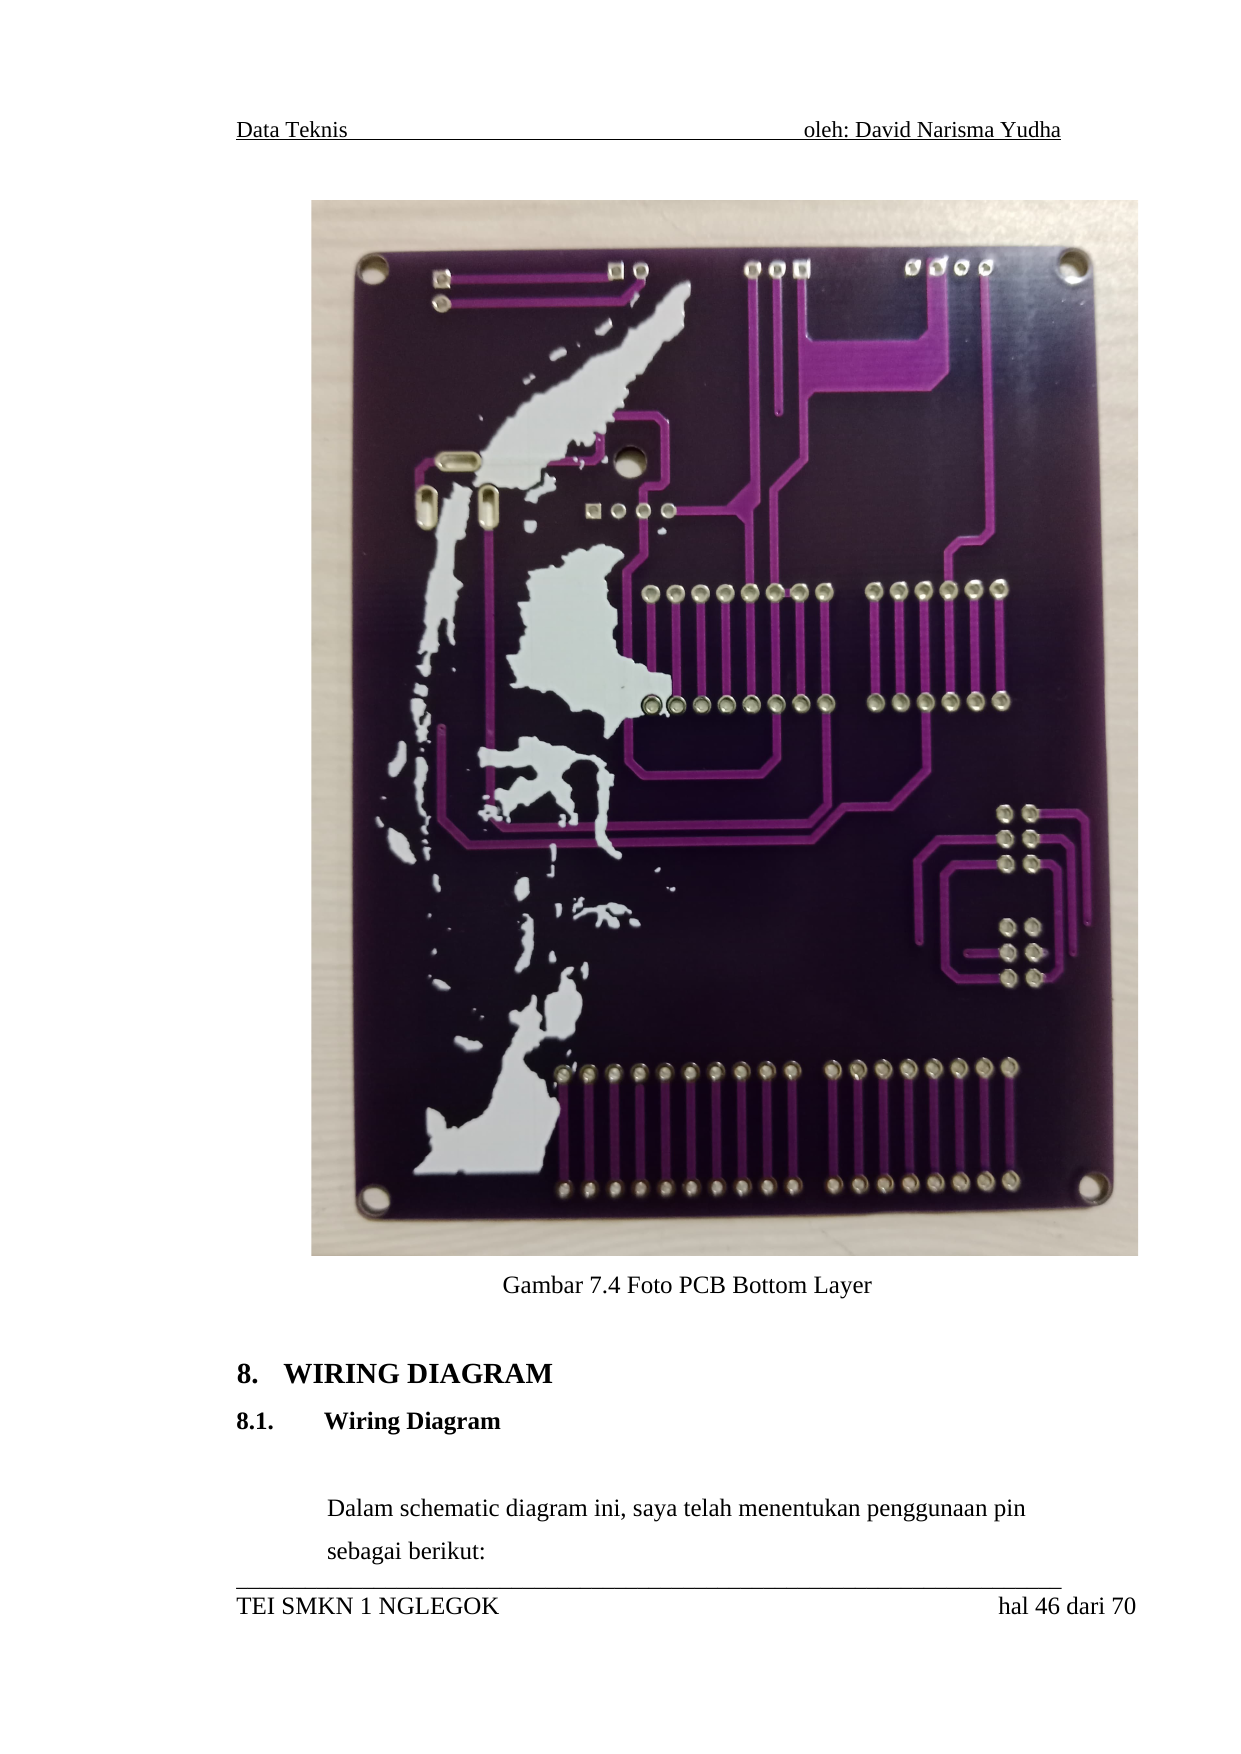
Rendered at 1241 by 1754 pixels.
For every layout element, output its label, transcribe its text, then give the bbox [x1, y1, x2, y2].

list WIRING DIAGRAM [237, 1356, 1063, 1389]
picture [311, 200, 1139, 1256]
list Gambar 7.4 Foto PCB Bottom Layer [311, 1270, 1063, 1298]
list Wiring Diagram [236, 1406, 1063, 1435]
list Dalam schematic diagram ini, saya telah menentukan penggunaan pin sebagai berikut: [327, 1493, 1063, 1564]
